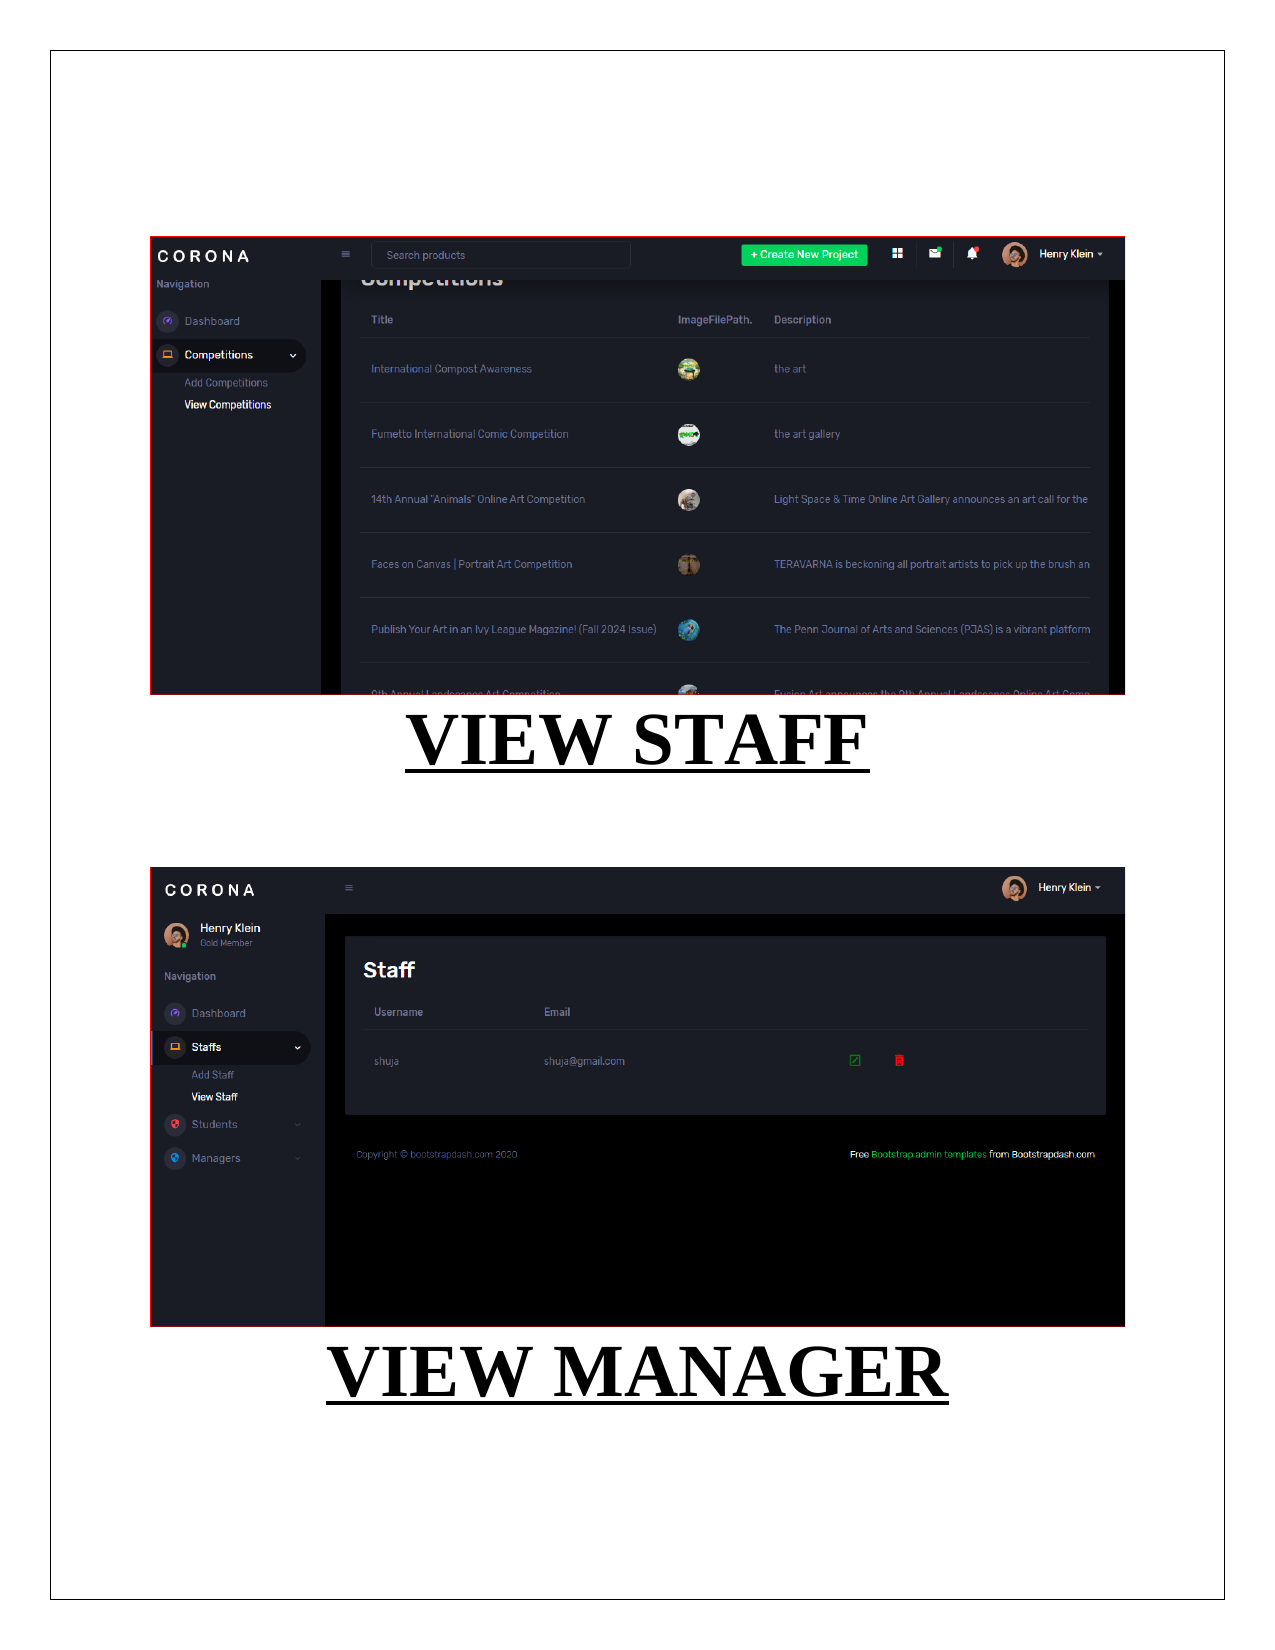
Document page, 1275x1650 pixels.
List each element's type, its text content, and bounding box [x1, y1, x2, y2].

text VIEW MANAGER [150, 1327, 1125, 1413]
picture [150, 867, 1125, 1327]
text VIEW STAFF [150, 695, 1125, 781]
picture [150, 236, 1125, 695]
